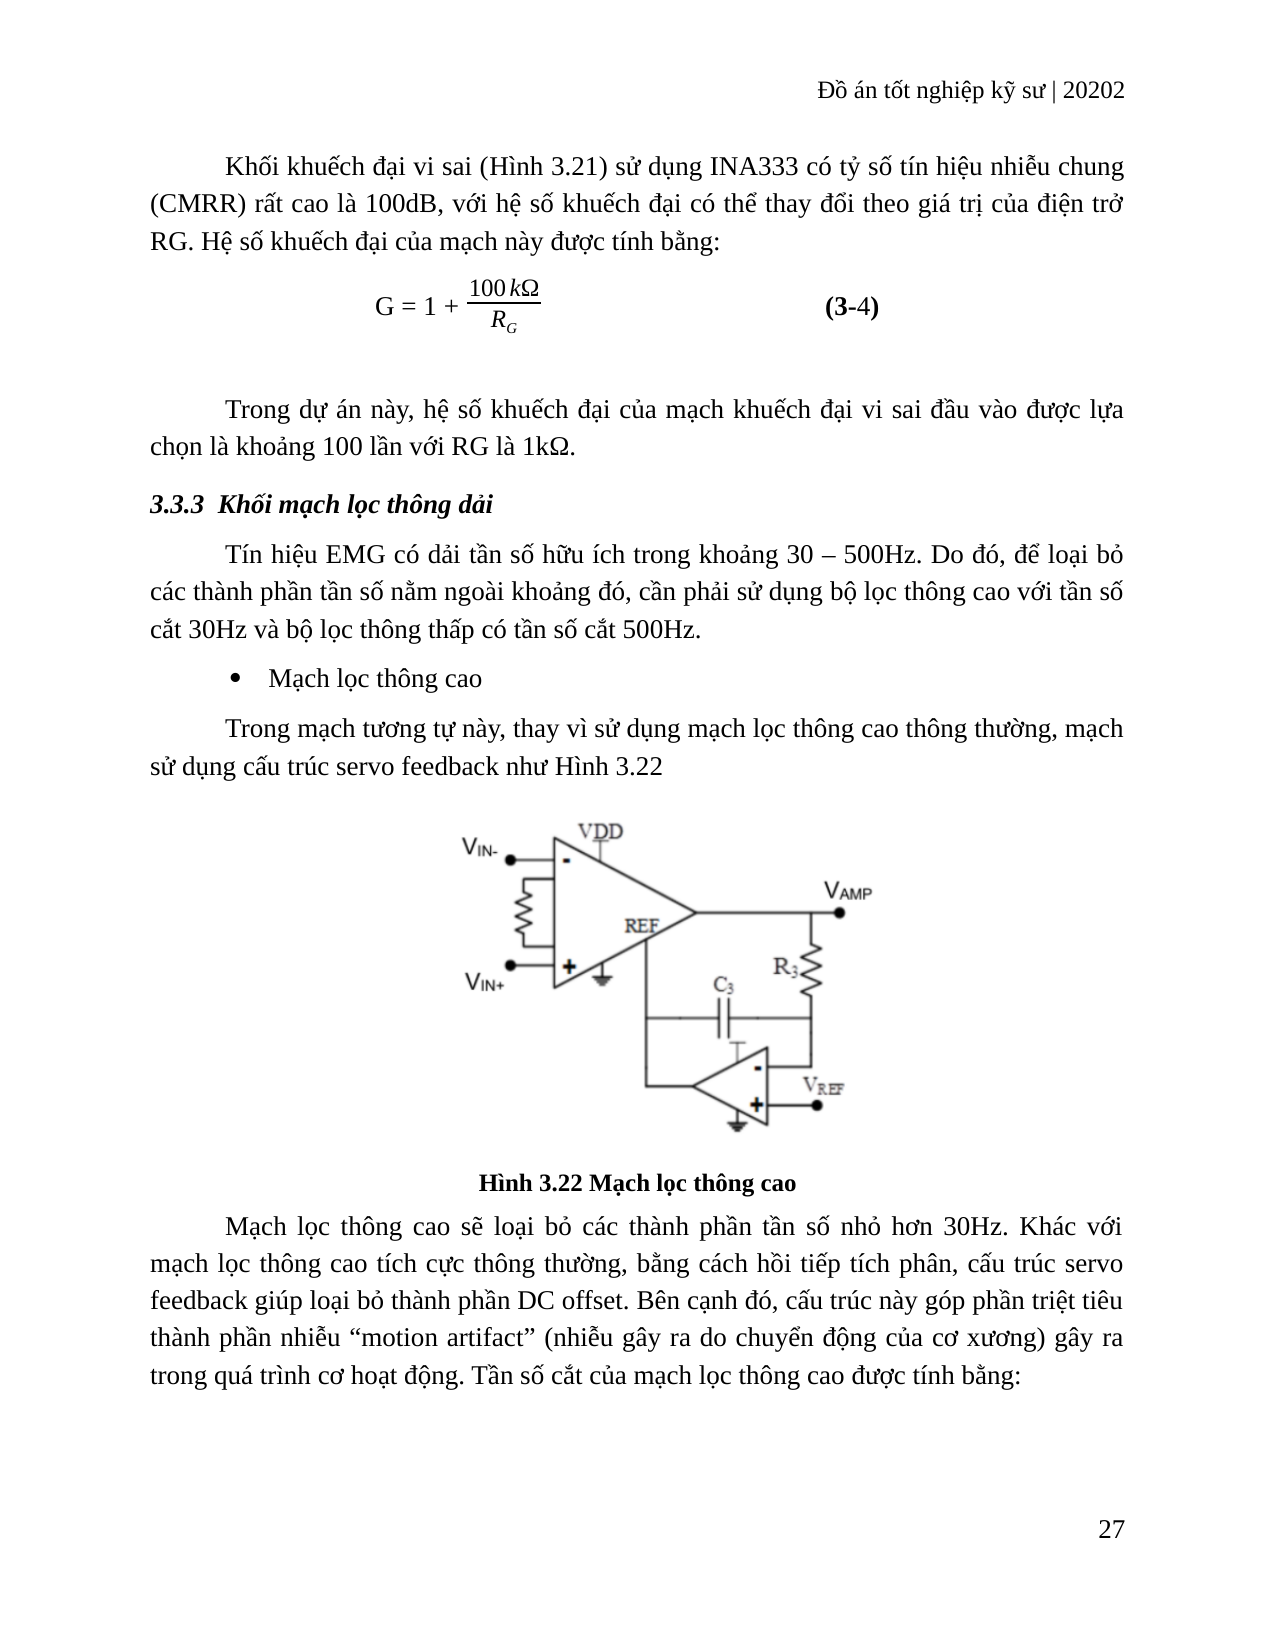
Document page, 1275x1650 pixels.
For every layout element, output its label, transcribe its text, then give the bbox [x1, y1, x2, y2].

picture [437, 799, 913, 1150]
subtitle Khối mạch lọc thông dải [150, 488, 1125, 519]
text Trong dự án này, hệ số khuếch đại của mạch khuếch đại vi sai đầu vào được lựa chọn là khoảng 100 lần với RG là 1kΩ. [150, 393, 1125, 461]
text Mạch lọc thông cao sẽ loại bỏ các thành phần tần số nhỏ hơn 30Hz. Khác với mạch lọc thông cao tích cực thông thường, bằng cách hồi tiếp tích phân, cấu trúc servo feedback giúp loại bỏ thành phần DC offset. Bên cạnh đó, cấu trúc này góp phần triệt tiêu thành phần nhiễu “motion artifact” (nhiễu gây ra do chuyển động của cơ xương) gây ra trong quá trình cơ hoạt động. Tần số cắt của mạch lọc thông cao được tính bằng: [150, 1209, 1125, 1390]
text Tín hiệu EMG có dải tần số hữu ích trong khoảng 30 – 500Hz. Do đó, để loại bỏ các thành phần tần số nằm ngoài khoảng đó, cần phải sử dụng bộ lọc thông cao với tần số cắt 30Hz và bộ lọc thông thấp có tần số cắt 500Hz. [150, 538, 1125, 644]
list Mạch lọc thông cao [231, 663, 1125, 694]
